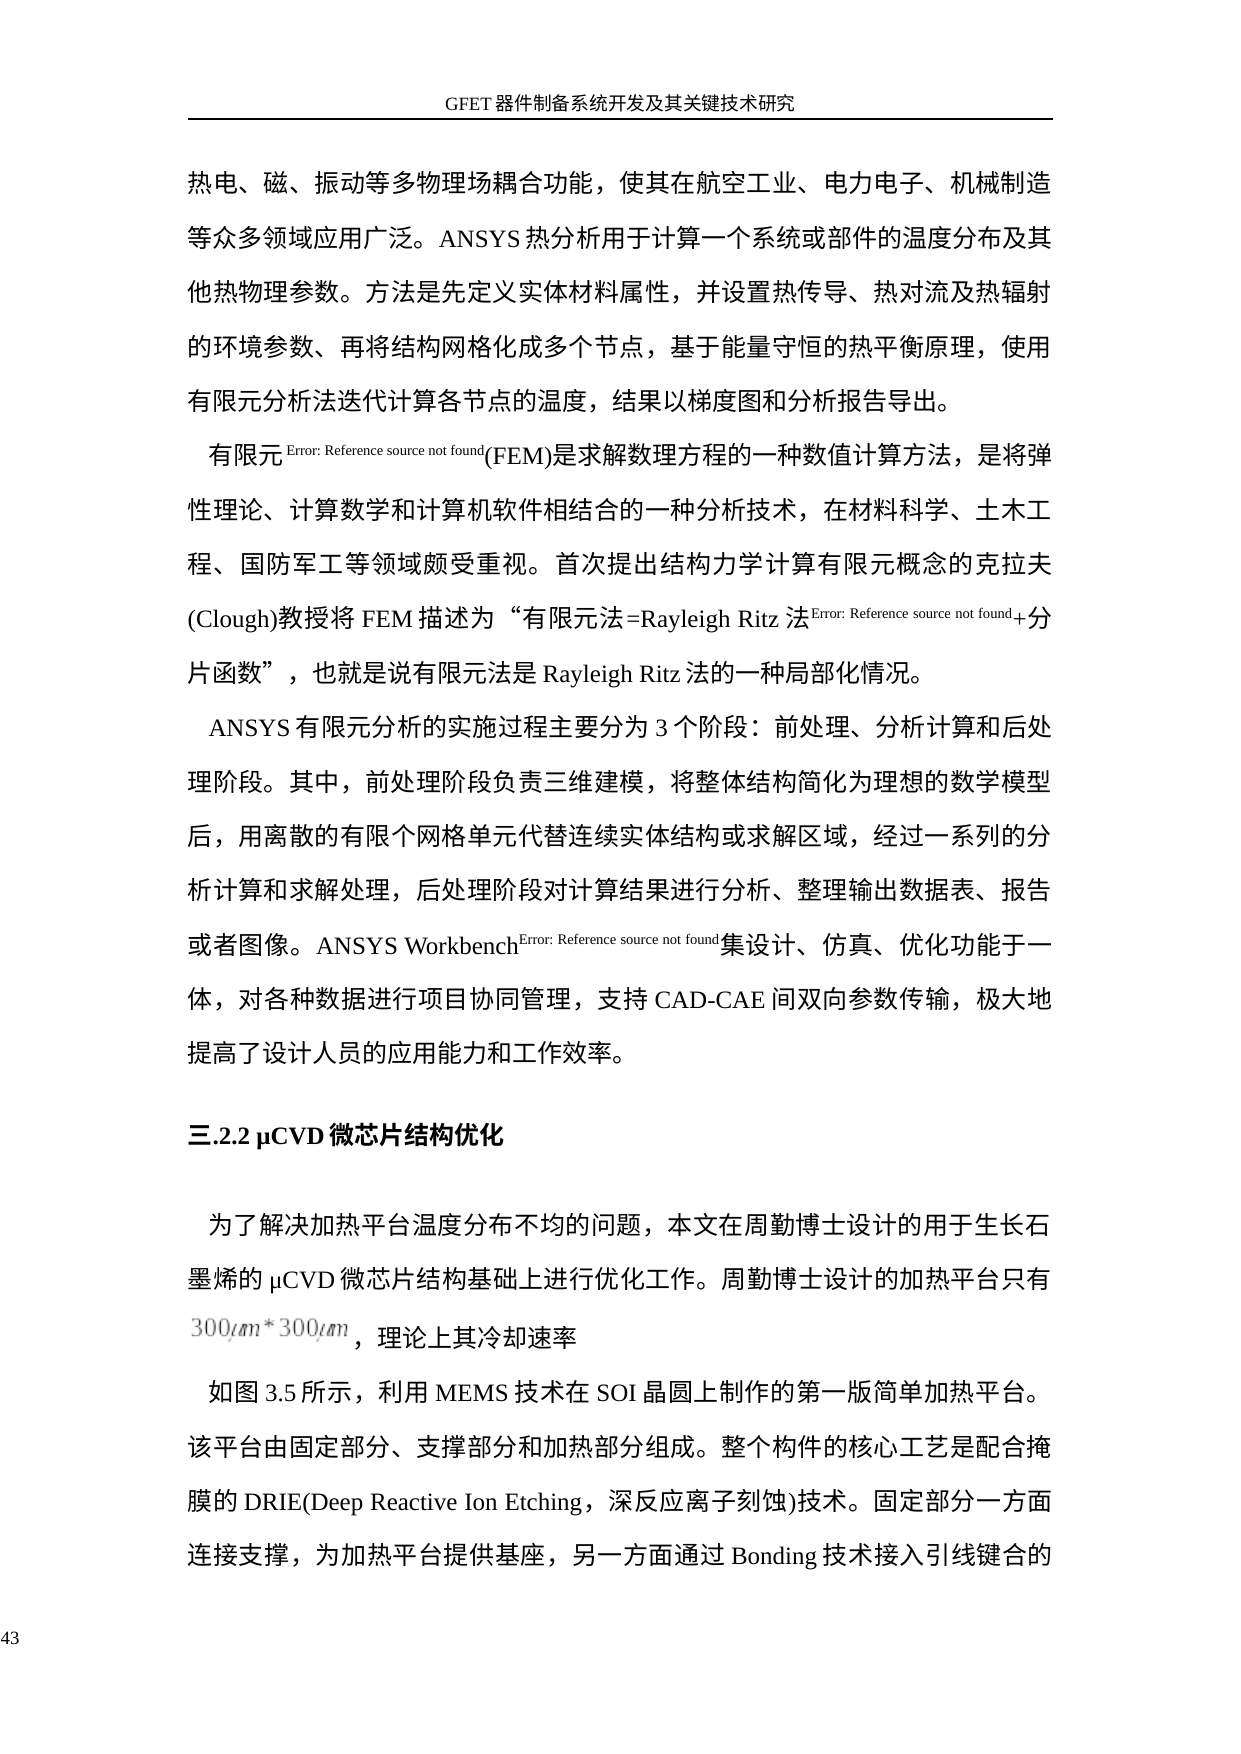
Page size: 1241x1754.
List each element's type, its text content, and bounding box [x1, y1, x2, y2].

subtitle μCVD微芯片结构优化 [187, 1115, 1053, 1152]
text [187, 164, 1053, 418]
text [187, 1373, 1053, 1572]
text 为了解决加热平台温度分布不均的问题，本文在周勤博士设计的用于生长石墨烯的μCVD微芯片结构基础上进行优化工作。周勤博士设计的加热平台只有，理论上其冷却速率 [187, 1205, 1053, 1354]
